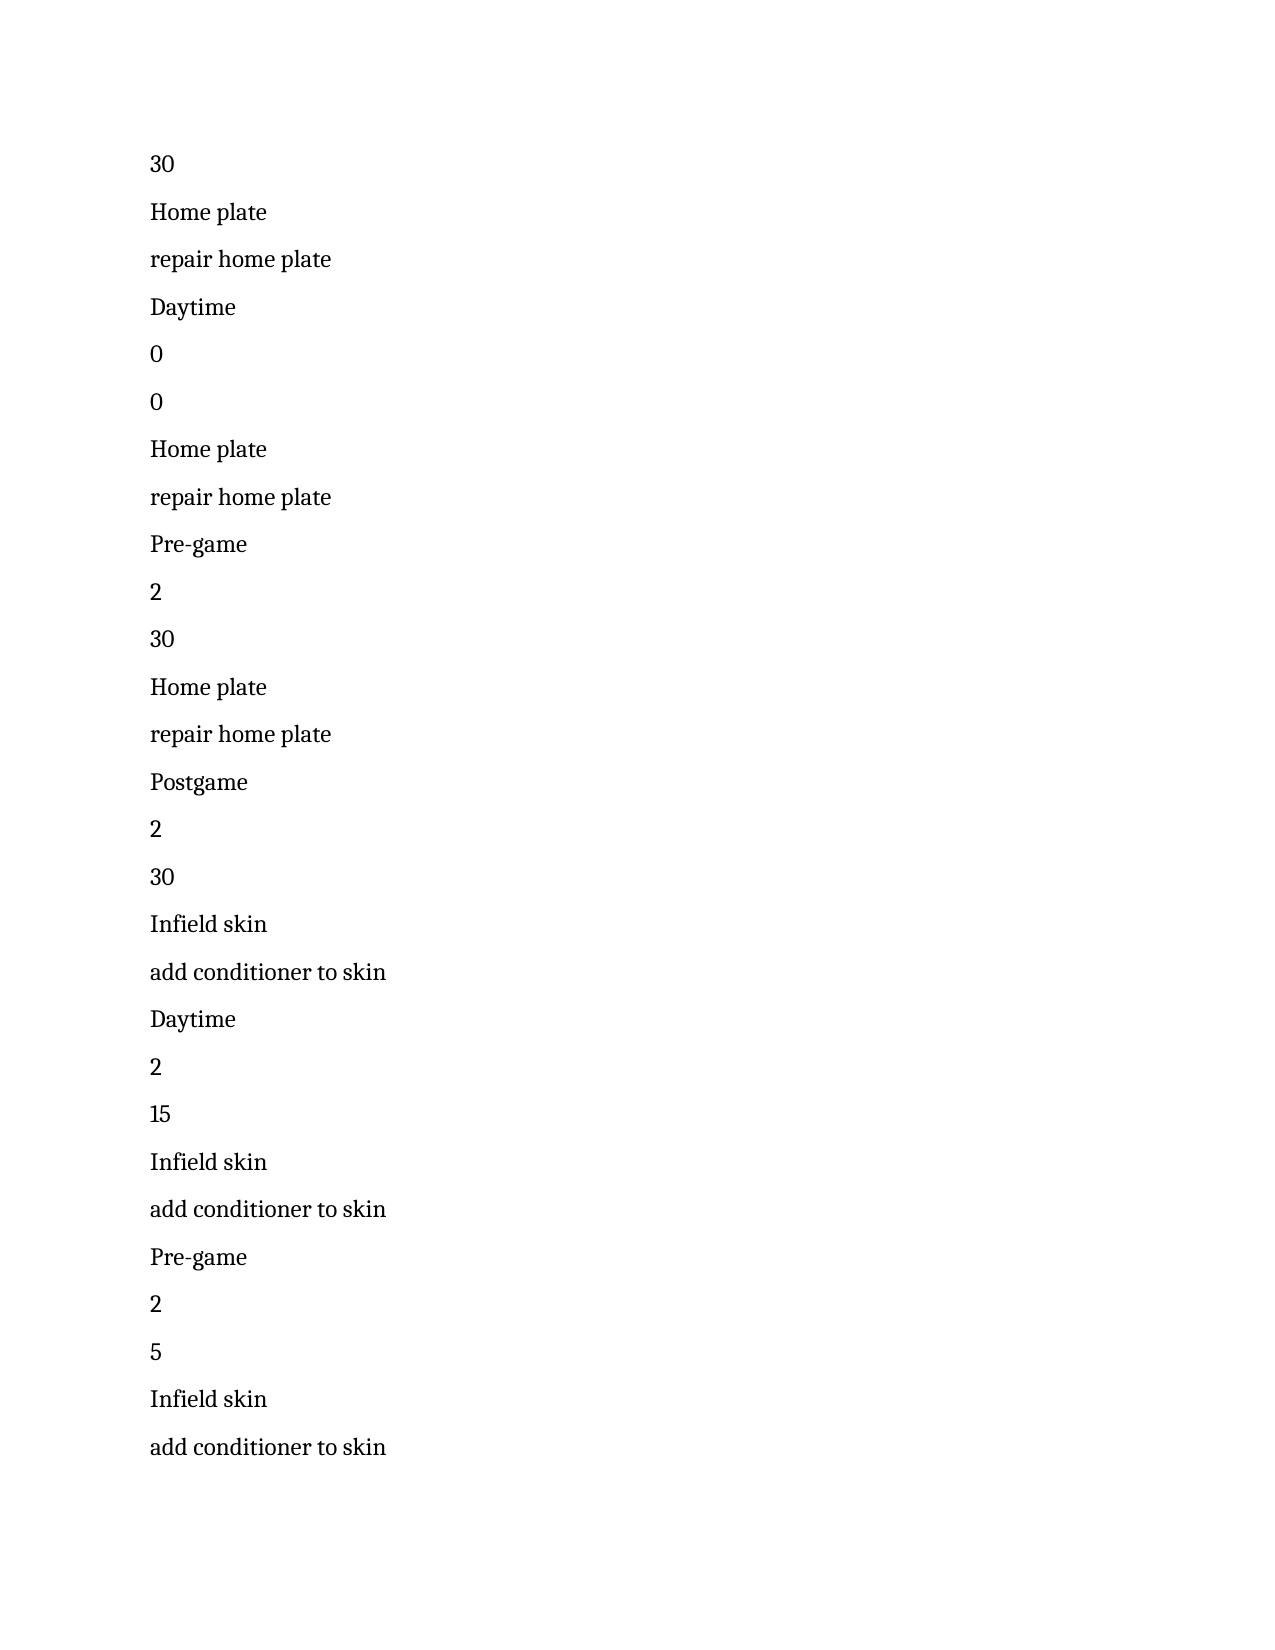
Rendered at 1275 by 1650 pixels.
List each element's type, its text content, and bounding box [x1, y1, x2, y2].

text Daytime [150, 1005, 1125, 1034]
text 30 [150, 150, 1125, 179]
text Daytime [150, 292, 1125, 321]
text Pre-game [150, 530, 1125, 559]
text 2 [150, 577, 1125, 606]
text 15 [150, 1100, 1125, 1129]
text 0 [150, 387, 1125, 416]
text 2 [150, 1052, 1125, 1081]
text 2 [150, 1290, 1125, 1319]
text repair home plate [150, 245, 1125, 274]
text add conditioner to skin [150, 1195, 1125, 1224]
text Infield skin [150, 1385, 1125, 1414]
text 30 [150, 625, 1125, 654]
text Pre-game [150, 1242, 1125, 1271]
text repair home plate [150, 482, 1125, 511]
text add conditioner to skin [150, 957, 1125, 986]
text repair home plate [150, 720, 1125, 749]
text 0 [150, 340, 1125, 369]
text Home plate [150, 435, 1125, 464]
text 30 [150, 862, 1125, 891]
text Infield skin [150, 910, 1125, 939]
text Home plate [150, 672, 1125, 701]
text Home plate [150, 197, 1125, 226]
text 2 [150, 815, 1125, 844]
text add conditioner to skin [150, 1432, 1125, 1461]
text 5 [150, 1337, 1125, 1366]
text Infield skin [150, 1147, 1125, 1176]
text Postgame [150, 767, 1125, 796]
